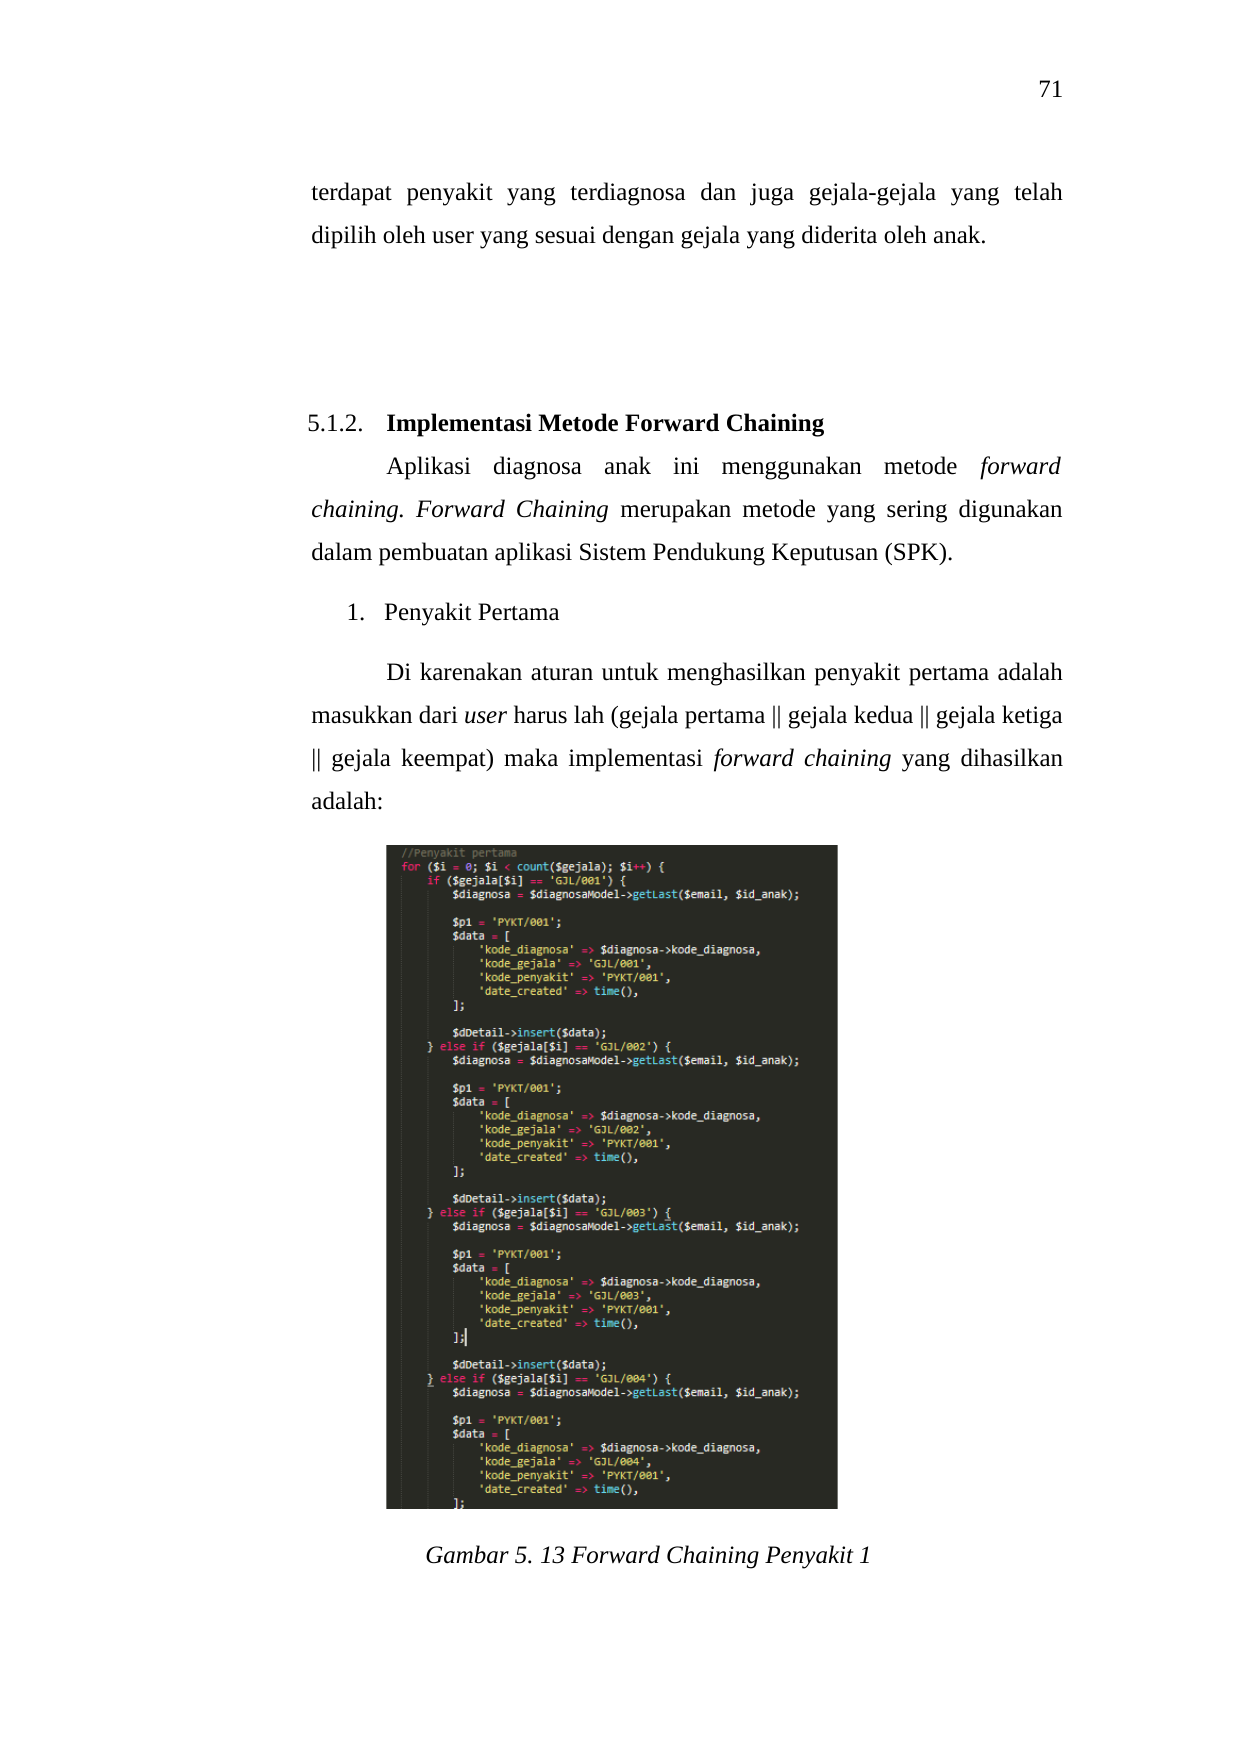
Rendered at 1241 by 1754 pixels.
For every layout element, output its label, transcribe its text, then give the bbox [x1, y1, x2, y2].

text Aplikasi diagnosa anak ini menggunakan metode forward chaining. Forward Chaining merupakan metode yang sering digunakan dalam pembuatan aplikasi Sistem Pendukung Keputusan (SPK). [311, 451, 1063, 566]
list Penyakit Pertama [346, 597, 1063, 626]
picture [386, 845, 838, 1509]
text Di karenakan aturan untuk menghasilkan penyakit pertama adalah masukkan dari user harus lah (gejala pertama || gejala kedua || gejala ketiga || gejala keempat) maka implementasi forward chaining yang dihasilkan adalah: [311, 657, 1063, 815]
text Implementasi Metode Forward Chaining [307, 408, 1063, 436]
text Gambar 5. 13 Forward Chaining Penyakit 1 [236, 1540, 1063, 1568]
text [311, 177, 1063, 249]
